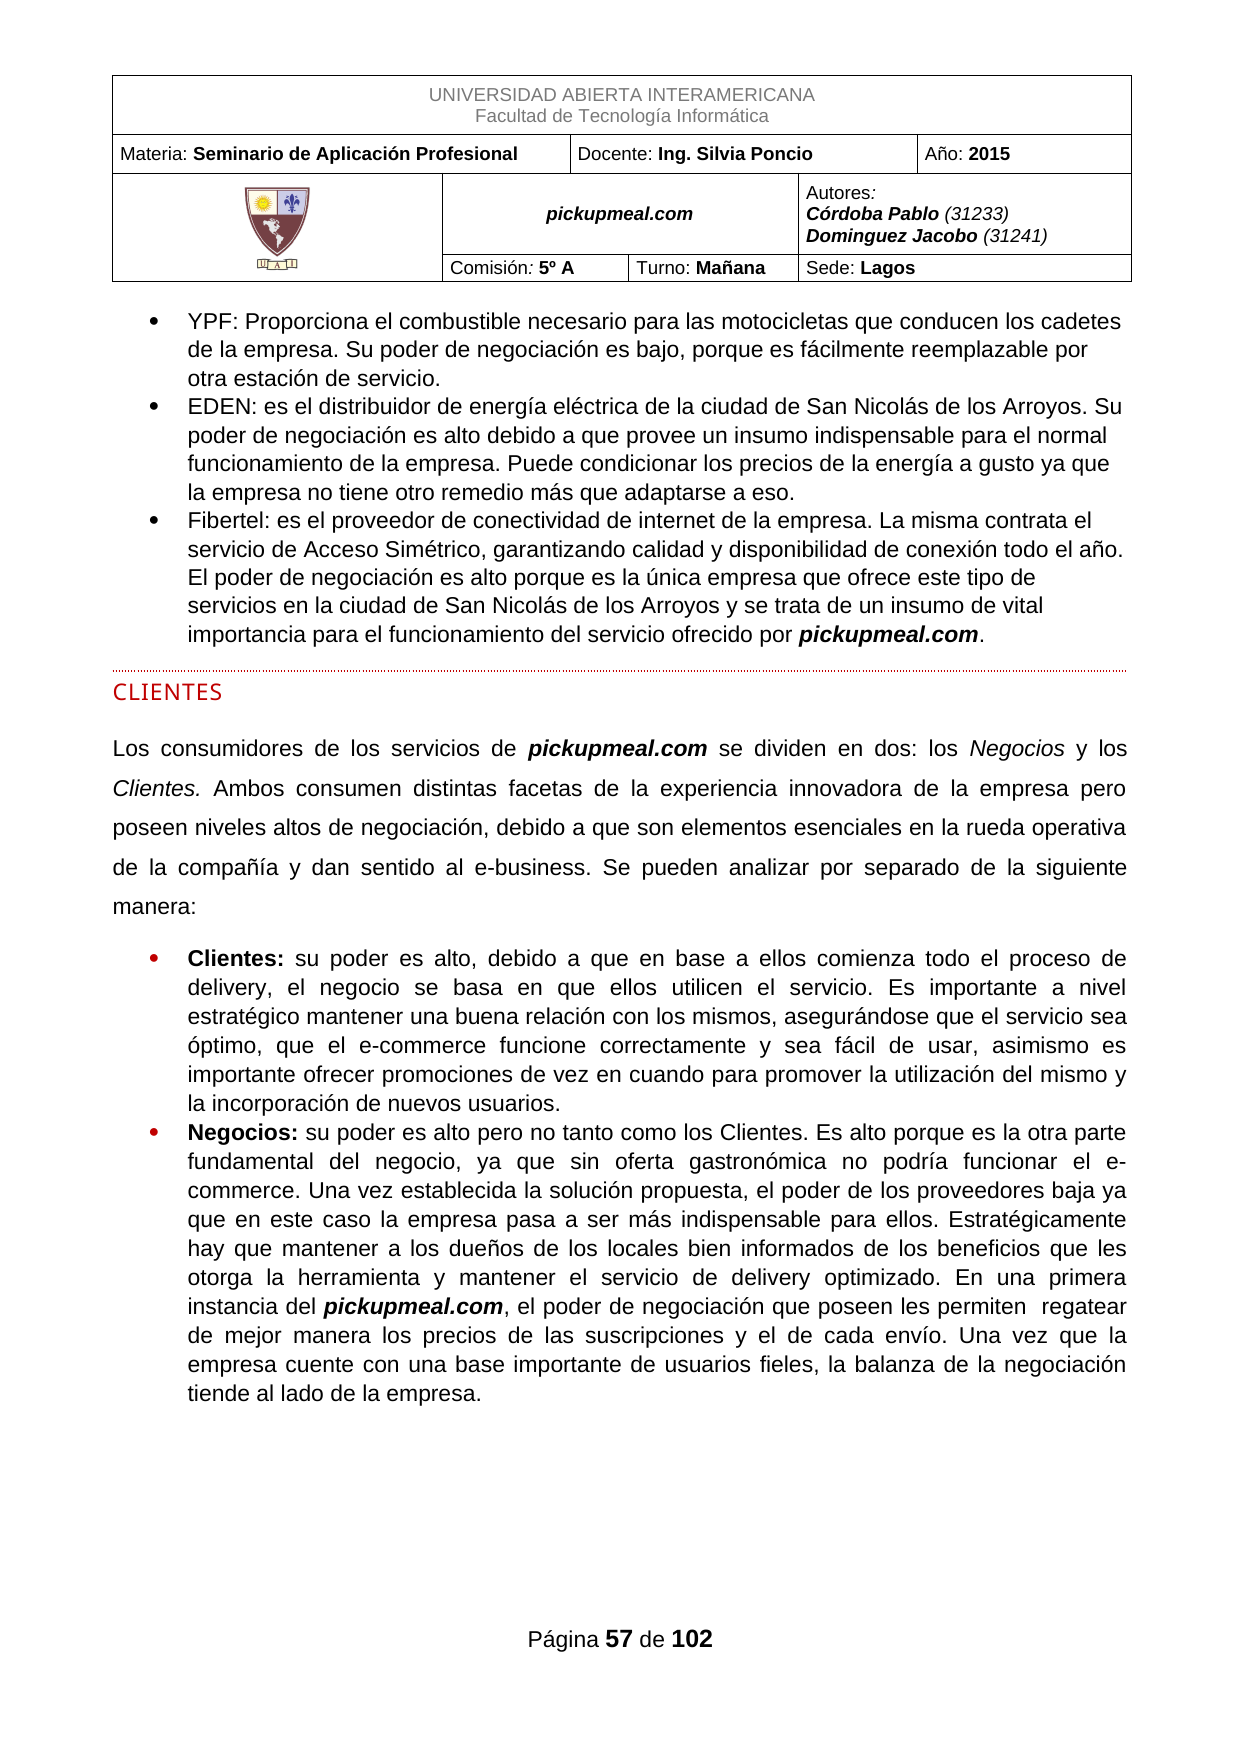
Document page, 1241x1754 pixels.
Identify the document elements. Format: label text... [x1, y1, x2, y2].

list YPF: Proporciona el combustible necesario para las motocicletas que conducen los cadetes de la empresa. Su poder de negociación es bajo, porque es fácilmente reemplazable por otra estación de servicio. [150, 308, 1128, 391]
list EDEN: es el distribuidor de energía eléctrica de la ciudad de San Nicolás de los Arroyos. Su poder de negociación es alto debido a que provee un insumo indispensable para el normal funcionamiento de la empresa. Puede condicionar los precios de la energía a gusto ya que la empresa no tiene otro remedio más que adaptarse a eso. [150, 393, 1128, 505]
subtitle Clientes [112, 670, 1128, 707]
text Los consumidores de los servicios de pickupmeal.com se dividen en dos: los Negocios y los Clientes. Ambos consumen distintas facetas de la experiencia innovadora de la empresa pero poseen niveles altos de negociación, debido a que son elementos esenciales en la rueda operativa de la compañía y dan sentido al e-business. Se pueden analizar por separado de la siguiente manera: [112, 735, 1128, 919]
list Negocios: su poder es alto pero no tanto como los Clientes. Es alto porque es la otra parte fundamental del negocio, ya que sin oferta gastronómica no podría funcionar el e-commerce. Una vez establecida la solución propuesta, el poder de los proveedores baja ya que en este caso la empresa pasa a ser más indispensable para ellos. Estratégicamente hay que mantener a los dueños de los locales bien informados de los beneficios que les otorga la herramienta y mantener el servicio de delivery optimizado. En una primera instancia del pickupmeal.com, el poder de negociación que poseen les permiten regatear de mejor manera los precios de las suscripciones y el de cada envío. Una vez que la empresa cuente con una base importante de usuarios fieles, la balanza de la negociación tiende al lado de la empresa. [150, 1119, 1128, 1406]
list Fibertel: es el proveedor de conectividad de internet de la empresa. La misma contrata el servicio de Acceso Simétrico, garantizando calidad y disponibilidad de conexión todo el año. El poder de negociación es alto porque es la única empresa que ofrece este tipo de servicios en la ciudad de San Nicolás de los Arroyos y se trata de un insumo de vital importancia para el funcionamiento del servicio ofrecido por pickupmeal.com. [150, 507, 1128, 647]
list Clientes: su poder es alto, debido a que en base a ellos comienza todo el proceso de delivery, el negocio se basa en que ellos utilicen el servicio. Es importante a nivel estratégico mantener una buena relación con los mismos, asegurándose que el servicio sea óptimo, que el e-commerce funcione correctamente y sea fácil de usar, asimismo es importante ofrecer promociones de vez en cuando para promover la utilización del mismo y la incorporación de nuevos usuarios. [150, 945, 1128, 1116]
picture [230, 182, 325, 273]
